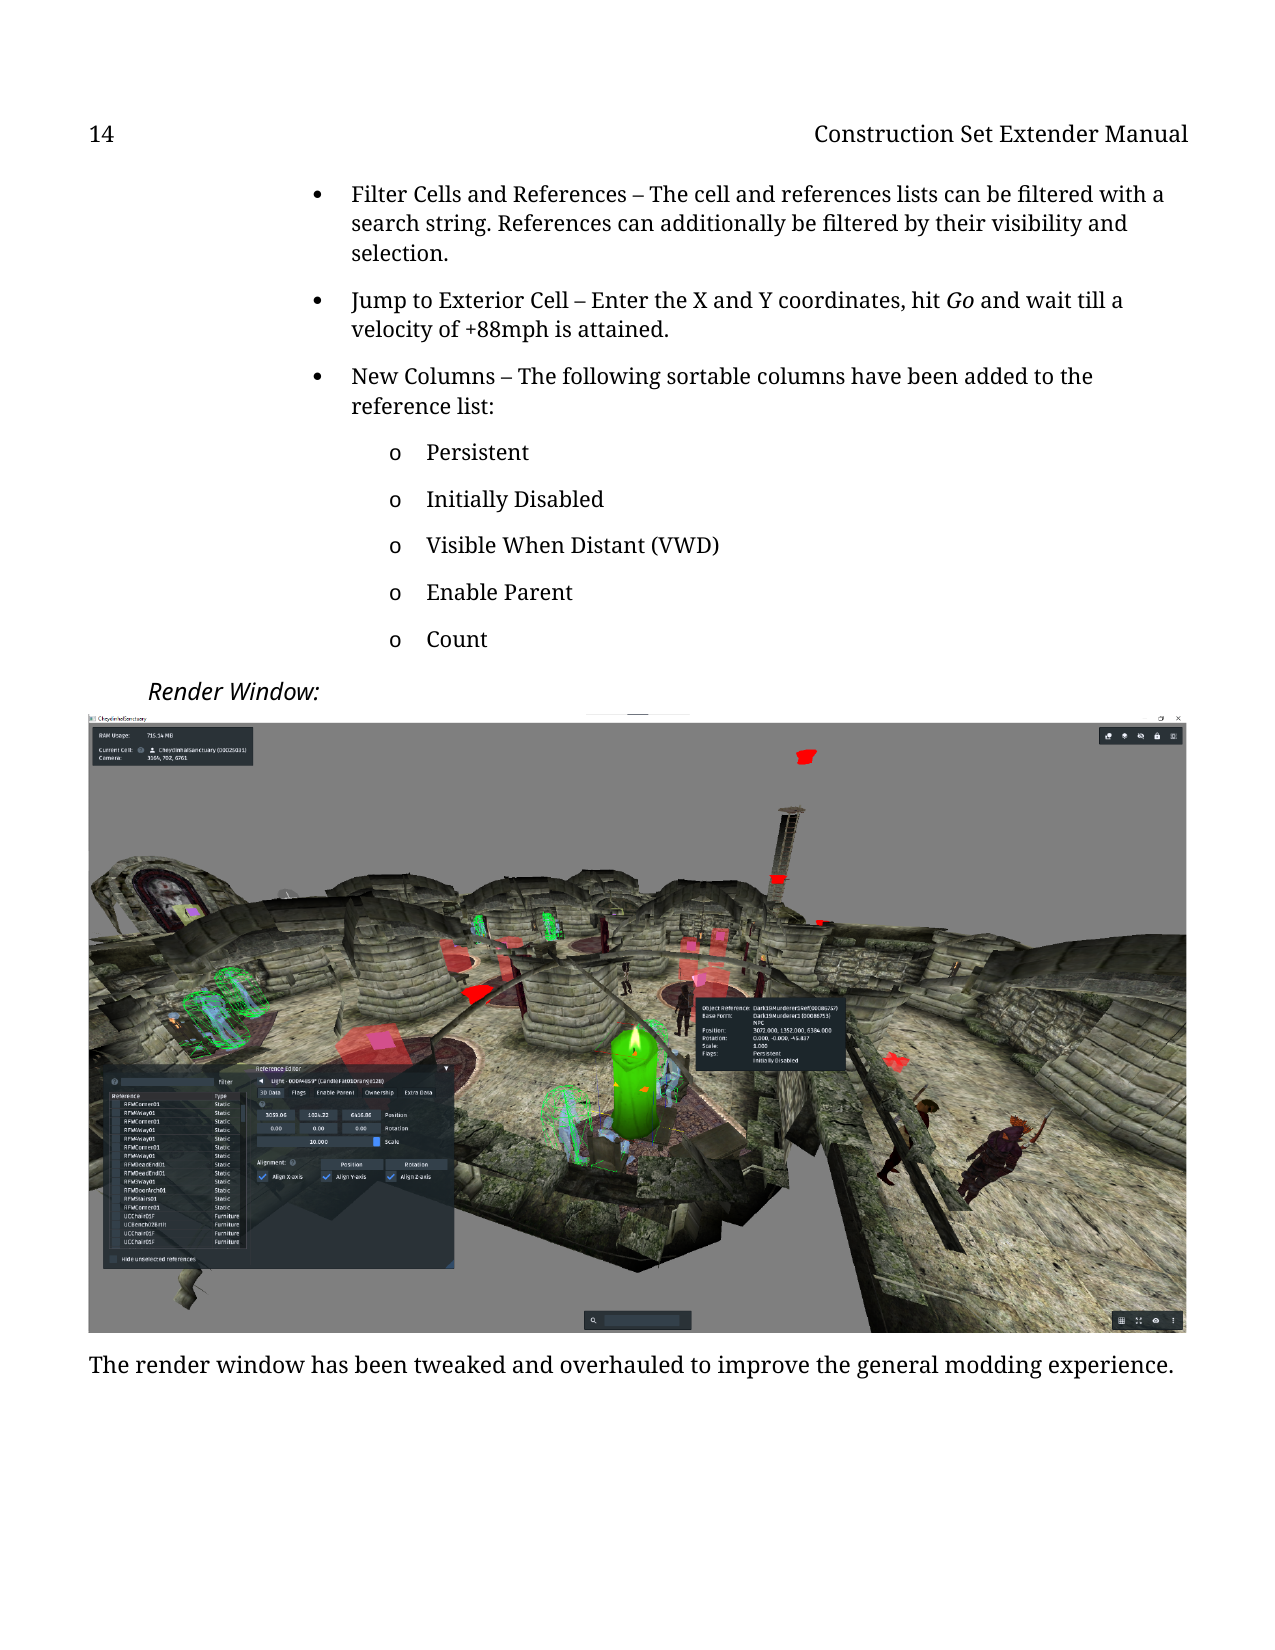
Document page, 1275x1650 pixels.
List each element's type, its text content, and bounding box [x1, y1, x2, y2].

list Filter Cells and References – The cell and references lists can be filtered with a search string. References can additionally be filtered by their visibility and selection. [313, 178, 1186, 268]
subtitle Render Window: [148, 674, 1186, 707]
list Initially Disabled [388, 484, 1186, 514]
picture [88, 714, 1187, 1333]
list Enable Parent [388, 577, 1186, 607]
text The render window has been tweaked and overhauled to improve the general modding experience. [88, 1349, 1186, 1380]
list New Columns – The following sortable columns have been added to the reference list: [313, 361, 1186, 420]
list Count [388, 624, 1186, 654]
list Jump to Exterior Cell – Enter the X and Y coordinates, hit Go and wait till a velocity of +88mph is attained. [313, 284, 1186, 344]
list Persistent [388, 437, 1186, 467]
list Visible When Distant (VWD) [388, 530, 1186, 560]
